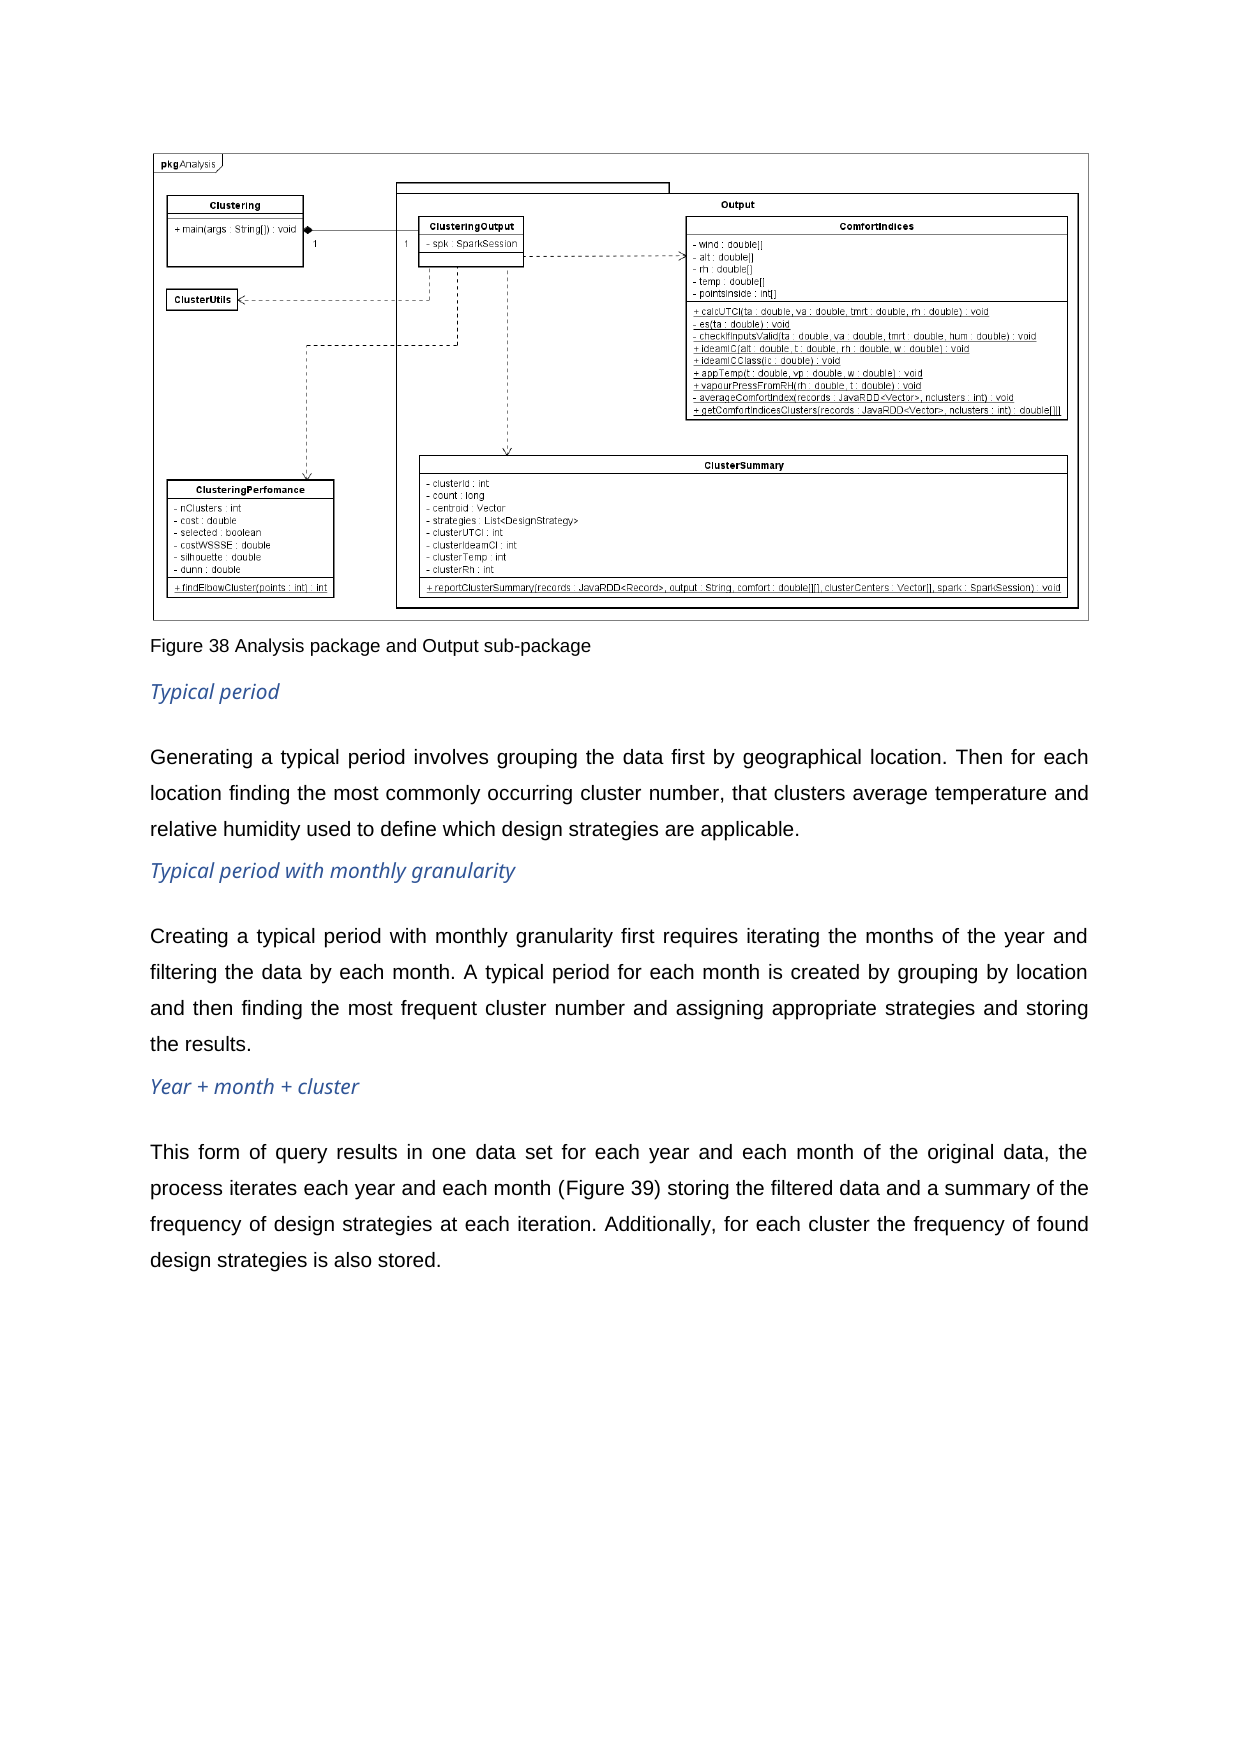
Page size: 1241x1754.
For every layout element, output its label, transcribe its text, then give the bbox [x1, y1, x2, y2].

text This form of query results in one data set for each year and each month of the original data, the process iterates each year and each month (Figure 38) storing the filtered data and a summary of the frequency of design strategies at each iteration. Additionally, for each cluster the frequency of found design strategies is also stored. [150, 1139, 1090, 1271]
text Generating a typical period involves grouping the data first by geographical location. Then for each location finding the most commonly occurring cluster number, that clusters average temperature and relative humidity used to define which design strategies are applicable. [150, 744, 1090, 840]
text Creating a typical period with monthly granularity first requires iterating the months of the year and filtering the data by each month. A typical period for each month is created by grouping by location and then finding the most frequent cluster number and assigning appropriate strategies and storing the results. [150, 924, 1090, 1056]
picture [150, 150, 1091, 623]
subtitle Typical period [150, 677, 1090, 705]
subtitle Typical period with monthly granularity [150, 856, 1090, 885]
subtitle Year + month + cluster [150, 1072, 1090, 1100]
